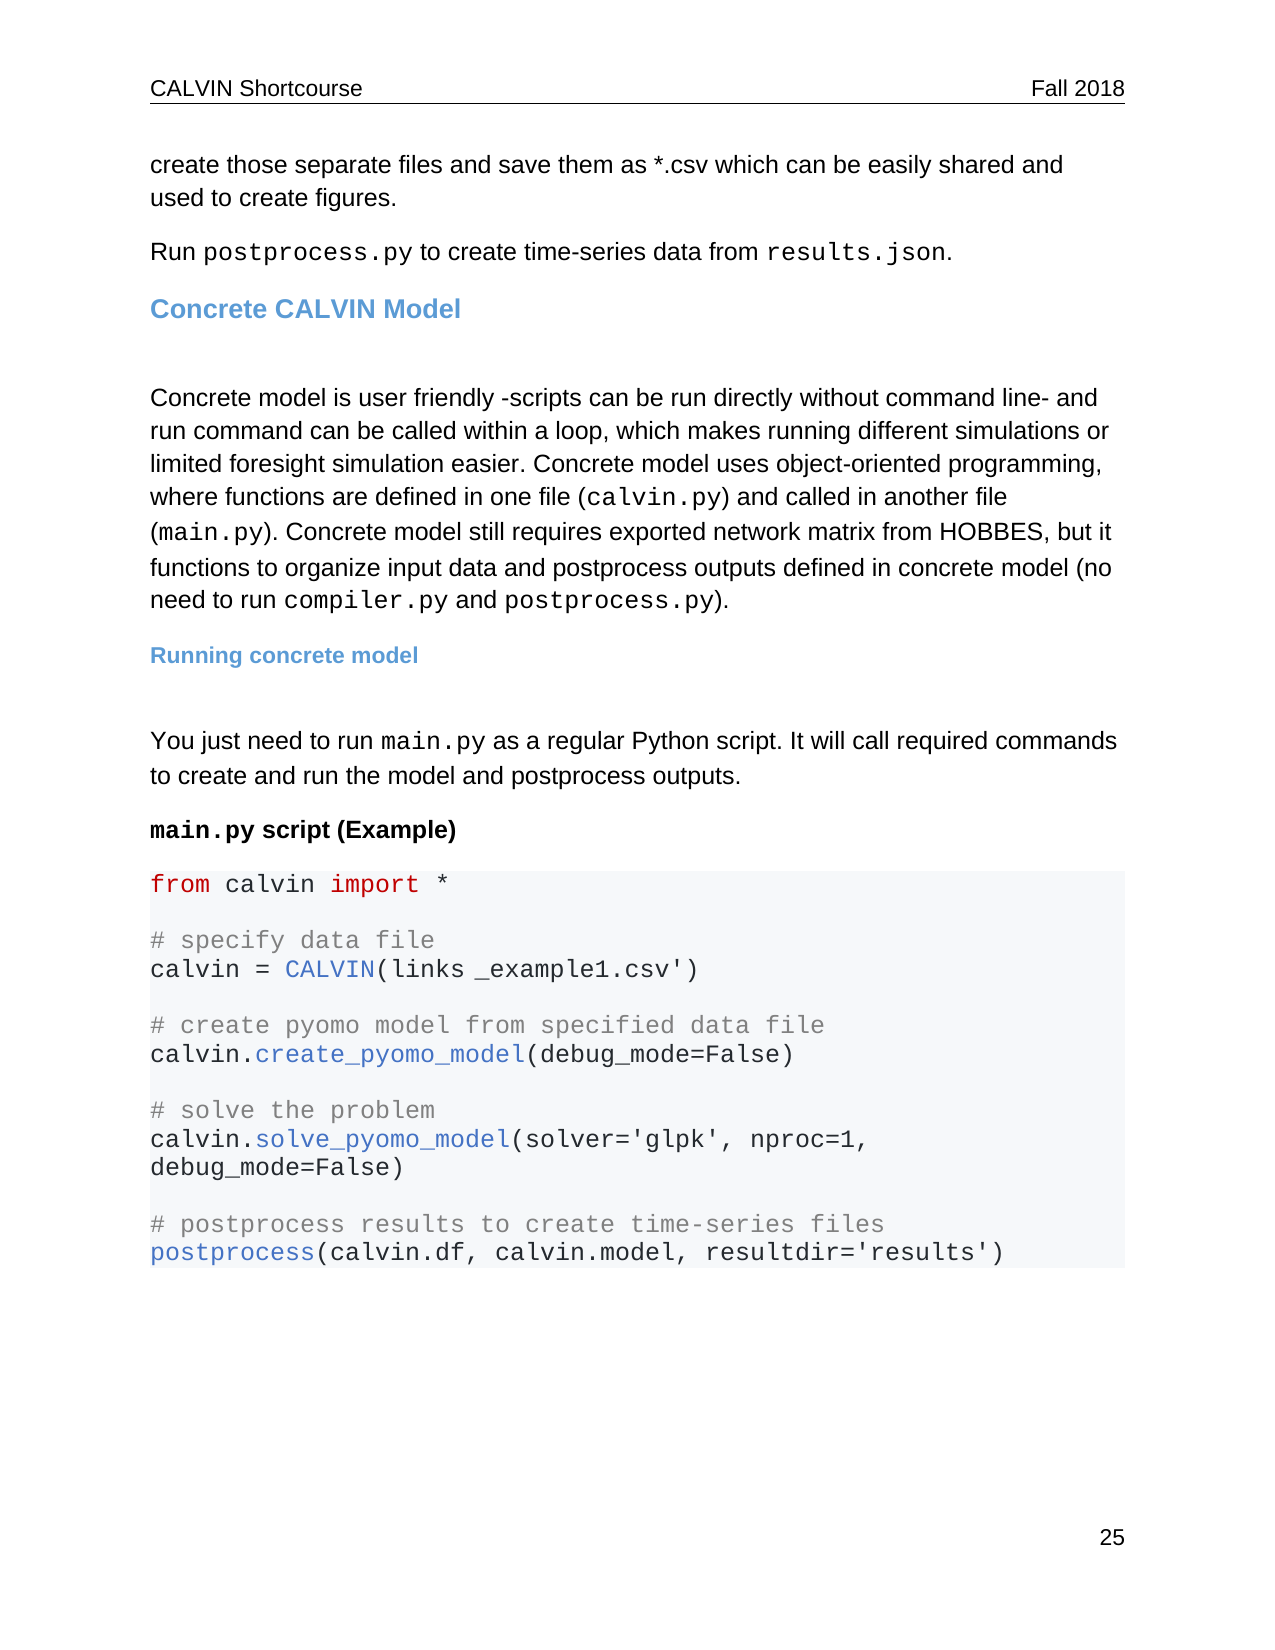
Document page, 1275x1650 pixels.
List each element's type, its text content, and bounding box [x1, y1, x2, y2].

text # specify data file [150, 928, 1125, 956]
text calvin.create_pyomo_model(debug_mode=False) [150, 1041, 1125, 1070]
text # postprocess results to create time-series files [150, 1211, 1125, 1240]
text postprocess(calvin.df, calvin.model, resultdir='results') [150, 1240, 1125, 1268]
text # solve the problem [150, 1098, 1125, 1126]
text Run postprocess.py to create time-series data from results.json. [150, 237, 1125, 268]
subtitle Concrete CALVIN Model [150, 293, 1125, 324]
text Concrete model is user friendly -scripts can be run directly without command line- and run command can be called within a loop, which makes running different simulations or limited foresight simulation easier. Concrete model uses object-oriented programming, where functions are defined in one file (calvin.py) and called in another file (main.py). Concrete model still requires exported network matrix from HOBBES, but it functions to organize input data and postprocess outputs defined in concrete model (no need to run compiler.py and postprocess.py). [150, 383, 1125, 616]
text calvin.solve_pyomo_model(solver='glpk', nproc=1, debug_mode=False) [150, 1126, 1125, 1183]
subtitle Running concrete model [150, 642, 1125, 668]
text main.py script (Example) [150, 815, 1125, 846]
text You just need to run main.py as a regular Python script. It will call required commands to create and run the model and postprocess outputs. [150, 726, 1125, 790]
text from calvin import * [150, 871, 1125, 900]
text calvin = CALVIN(links _example1.csv') [150, 956, 1125, 985]
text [150, 150, 1125, 212]
text # create pyomo model from specified data file [150, 1013, 1125, 1041]
